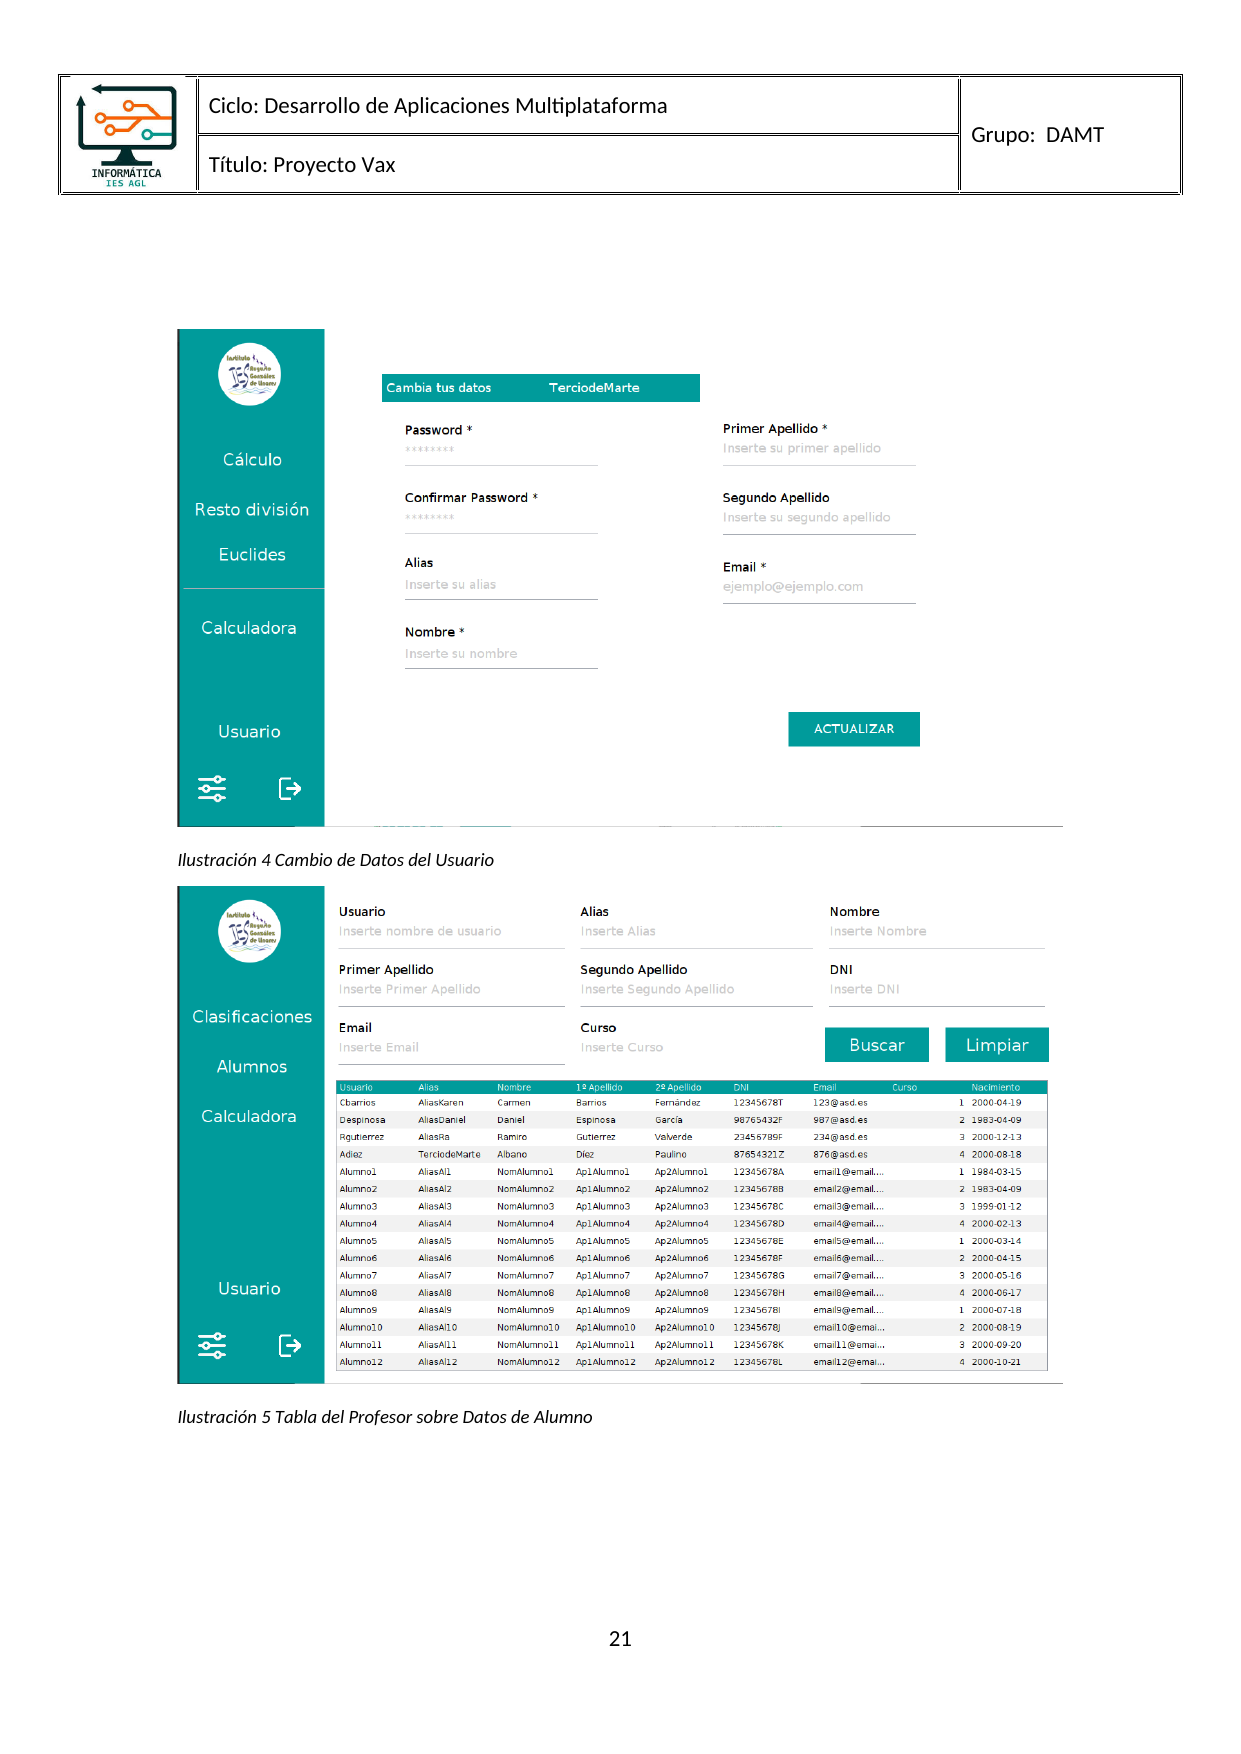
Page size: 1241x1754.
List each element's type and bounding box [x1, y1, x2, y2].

picture [177, 886, 1063, 1384]
picture [70, 76, 186, 192]
picture [177, 329, 1063, 827]
